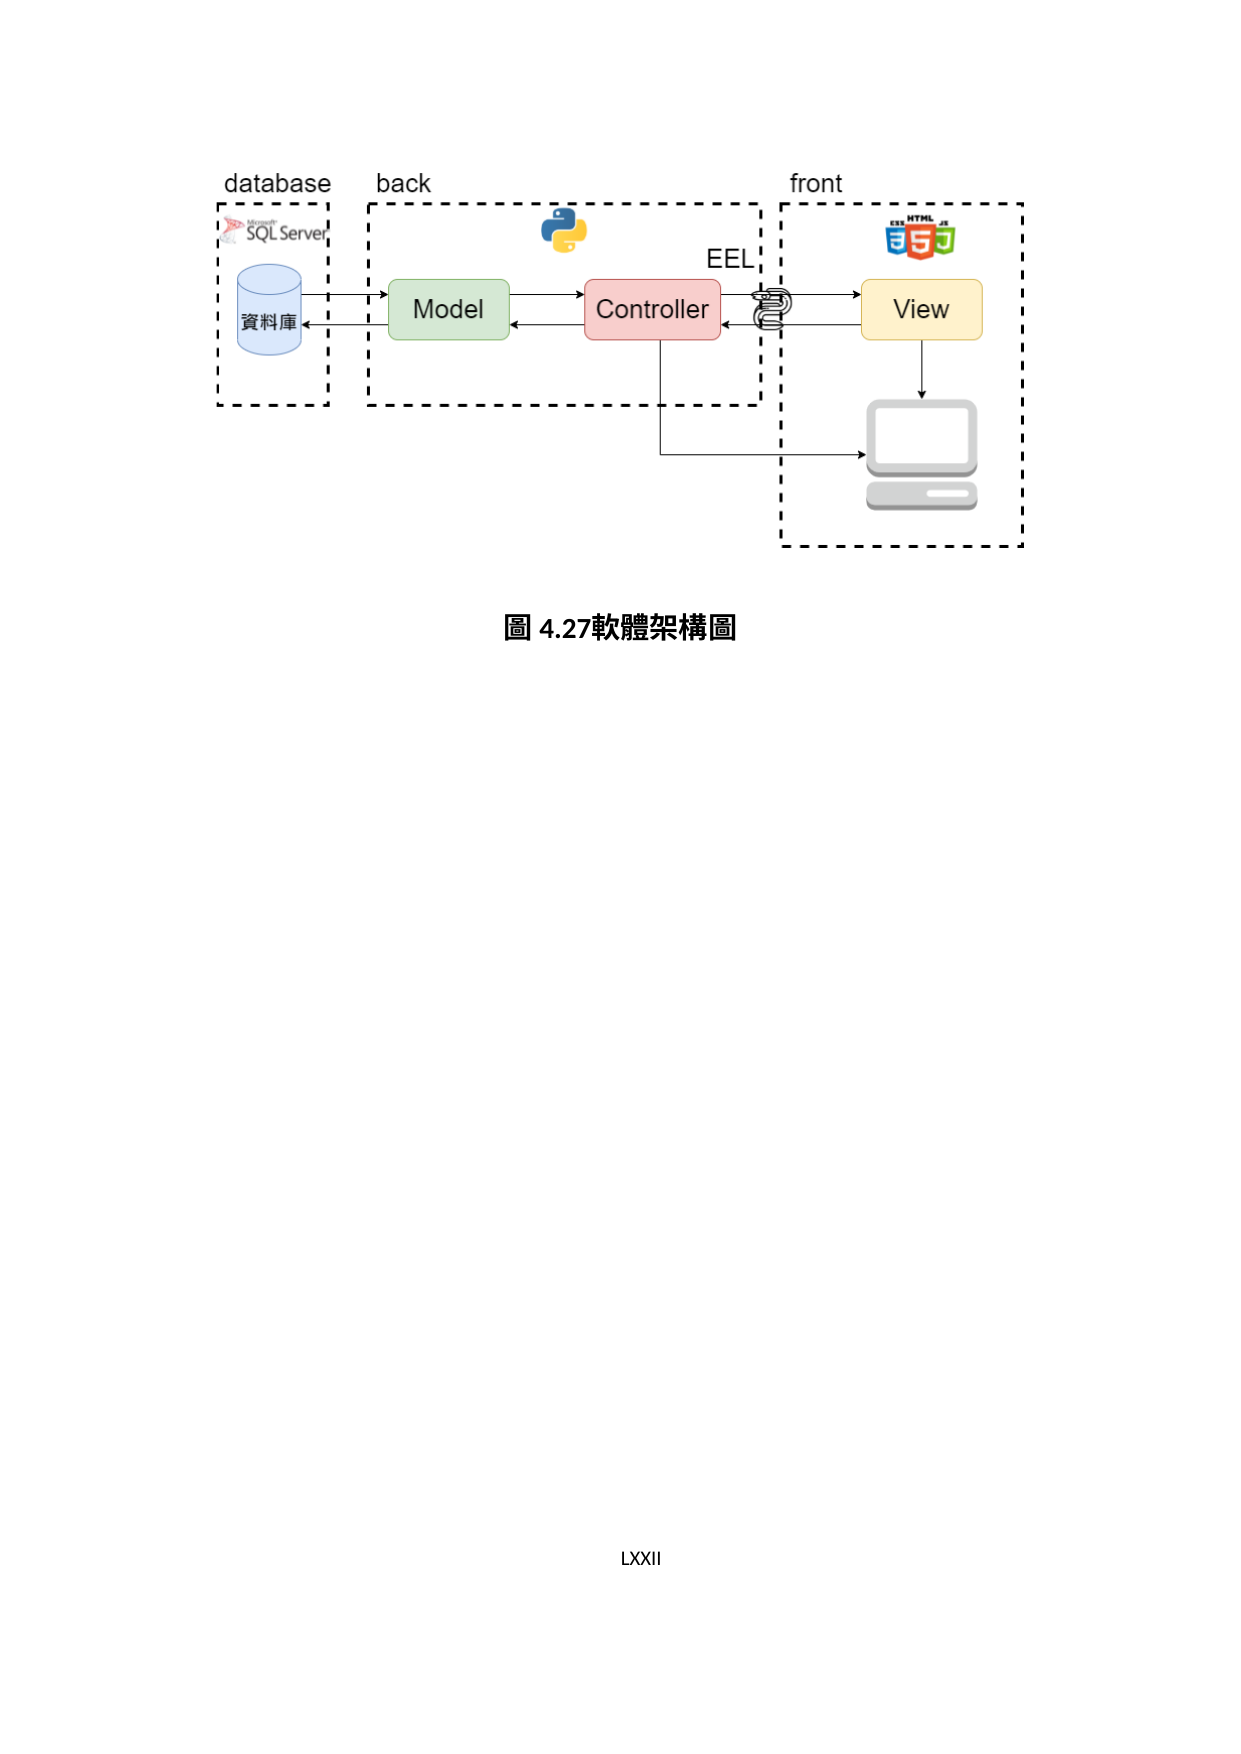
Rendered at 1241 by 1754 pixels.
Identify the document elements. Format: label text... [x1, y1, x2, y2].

picture [216, 163, 1024, 548]
